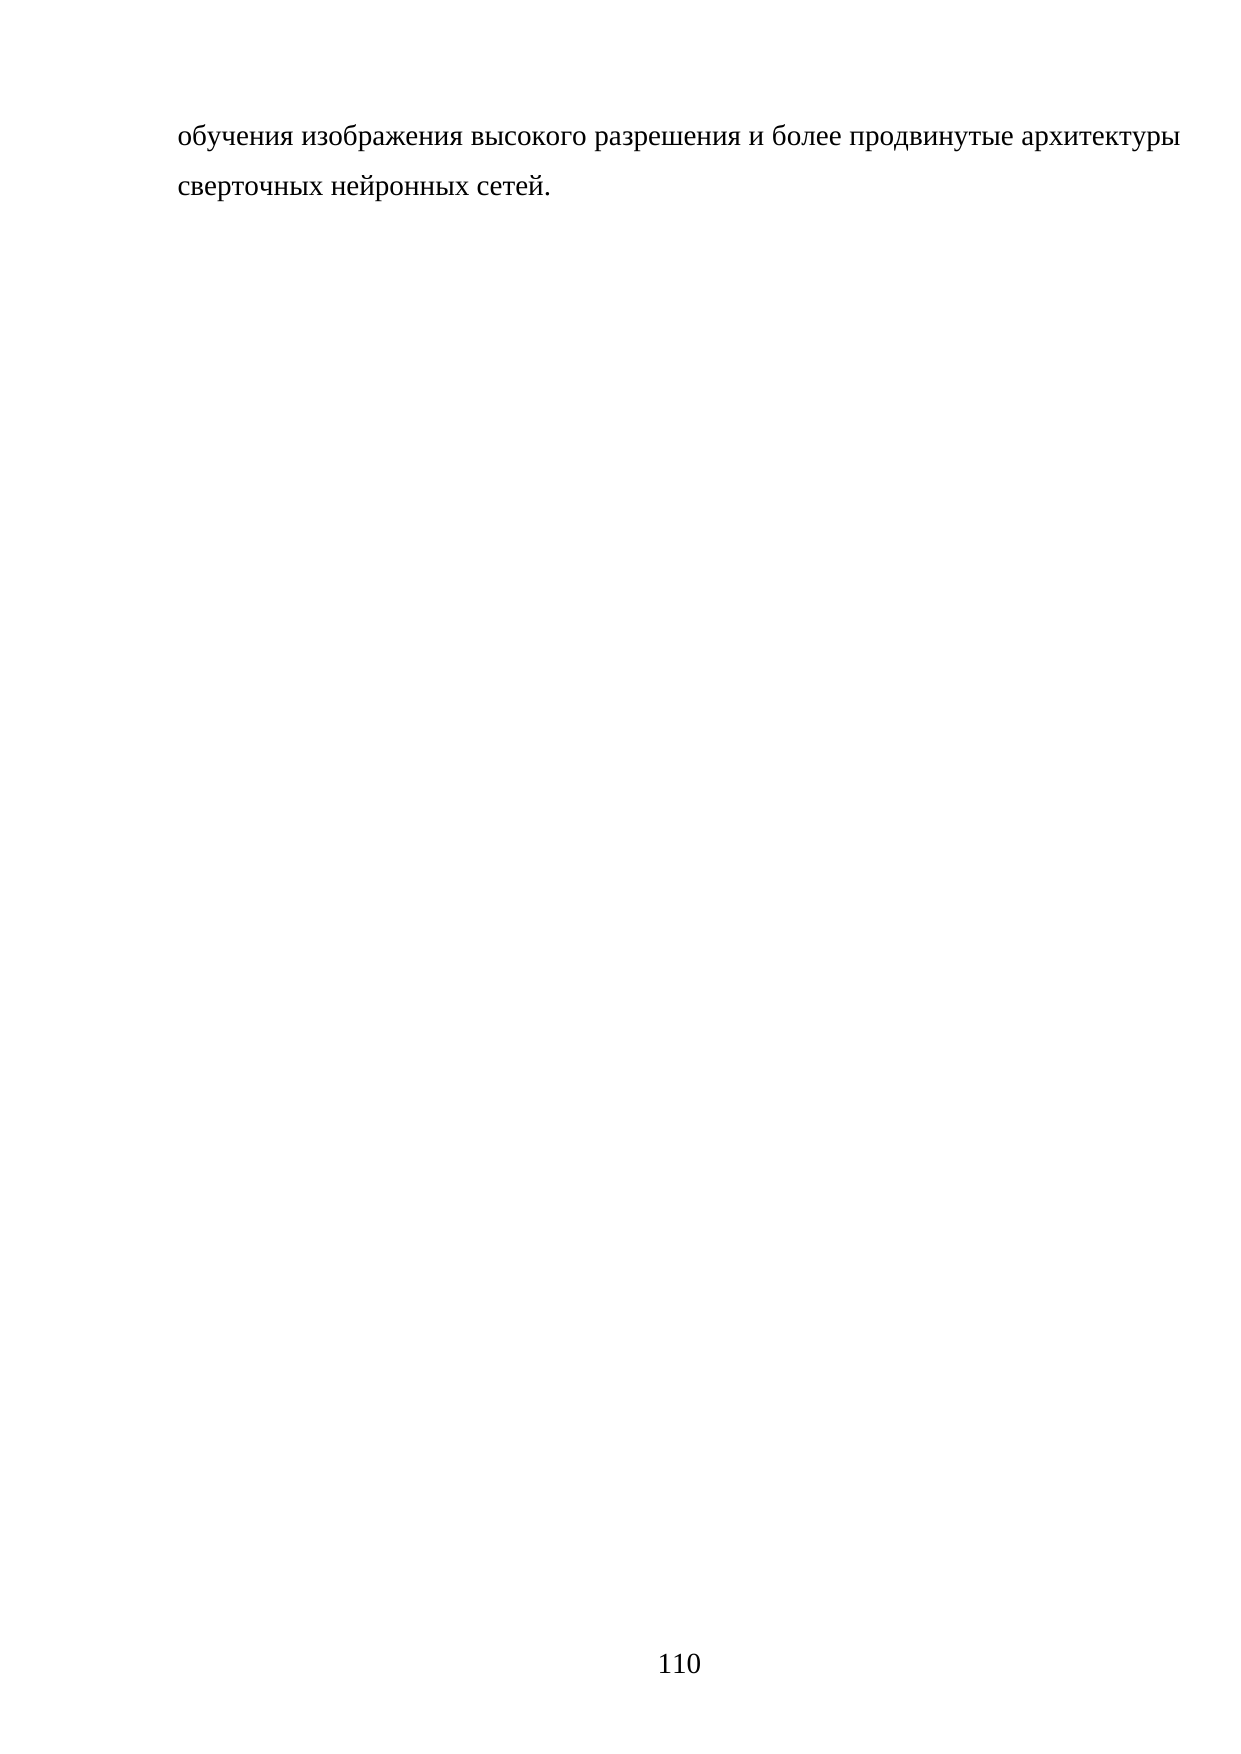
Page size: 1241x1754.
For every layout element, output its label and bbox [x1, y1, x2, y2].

text [177, 118, 1181, 202]
